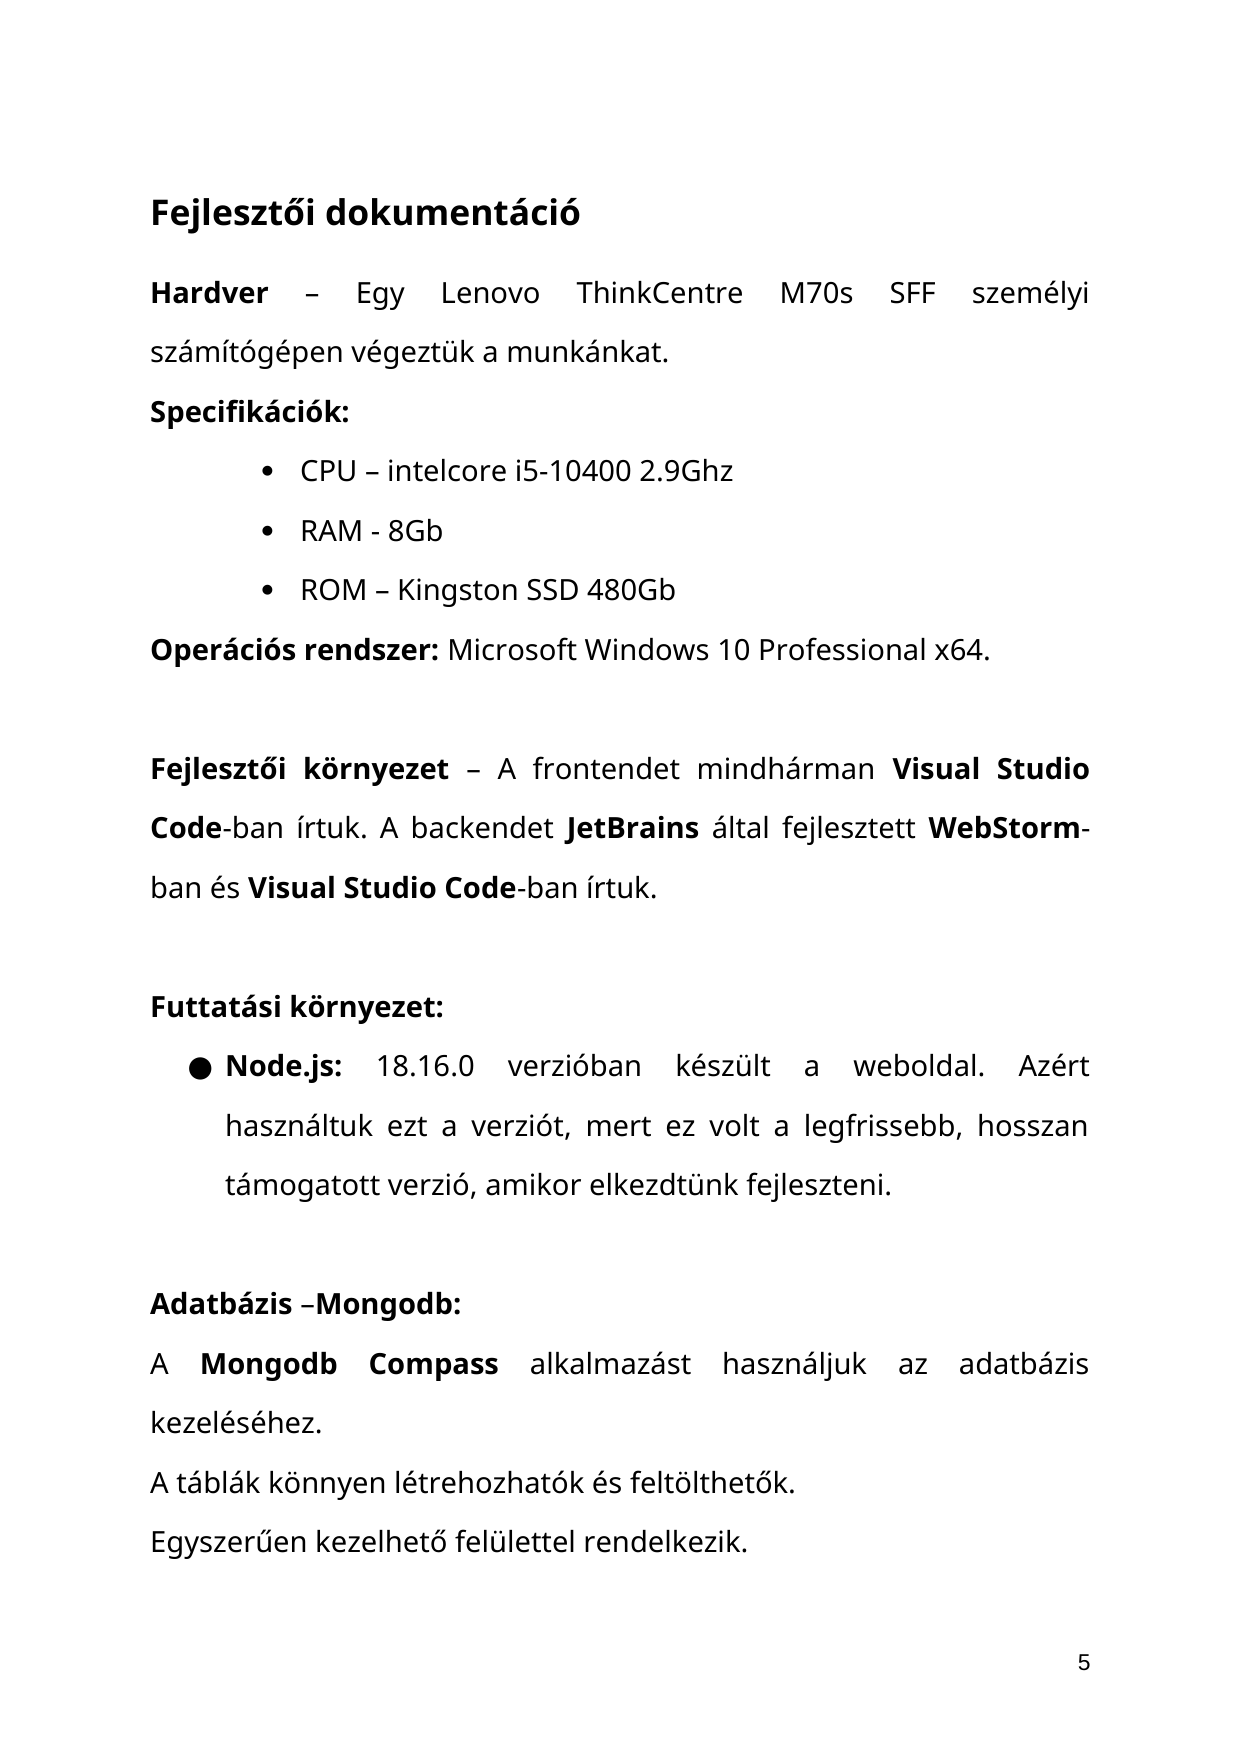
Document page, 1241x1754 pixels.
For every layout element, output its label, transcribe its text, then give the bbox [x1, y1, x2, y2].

text Egyszerűen kezelhető felülettel rendelkezik. [150, 1521, 1090, 1561]
text Fejlesztői környezet – A frontendet mindhárman Visual Studio Code-ban írtuk. A backendet JetBrains által fejlesztett WebStorm-ban és Visual Studio Code-ban írtuk. [150, 748, 1090, 907]
list ROM – Kingston SSD 480Gb [262, 570, 1090, 609]
text Adatbázis –Mongodb: [150, 1283, 1090, 1323]
subtitle Fejlesztői dokumentáció [150, 187, 1090, 236]
text A táblák könnyen létrehozhatók és feltölthetők. [150, 1462, 1090, 1502]
text Specifikációk: [150, 391, 1090, 431]
list Node.js: 18.16.0 verzióban készült a weboldal. Azért használtuk ezt a verziót, mert ez volt a legfrissebb, hosszan támogatott verzió, amikor elkezdtünk fejleszteni. [187, 1046, 1090, 1204]
list CPU – intelcore i5-10400 2.9Ghz [262, 451, 1090, 490]
text Hardver – Egy Lenovo ThinkCentre M70s SFF személyi számítógépen végeztük a munkánkat. [150, 272, 1090, 371]
list RAM - 8Gb [262, 510, 1090, 550]
text Operációs rendszer: Microsoft Windows 10 Professional x64. [150, 629, 1090, 669]
text Futtatási környezet: [150, 986, 1090, 1026]
text A Mongodb Compass alkalmazást használjuk az adatbázis kezeléséhez. [150, 1343, 1090, 1442]
